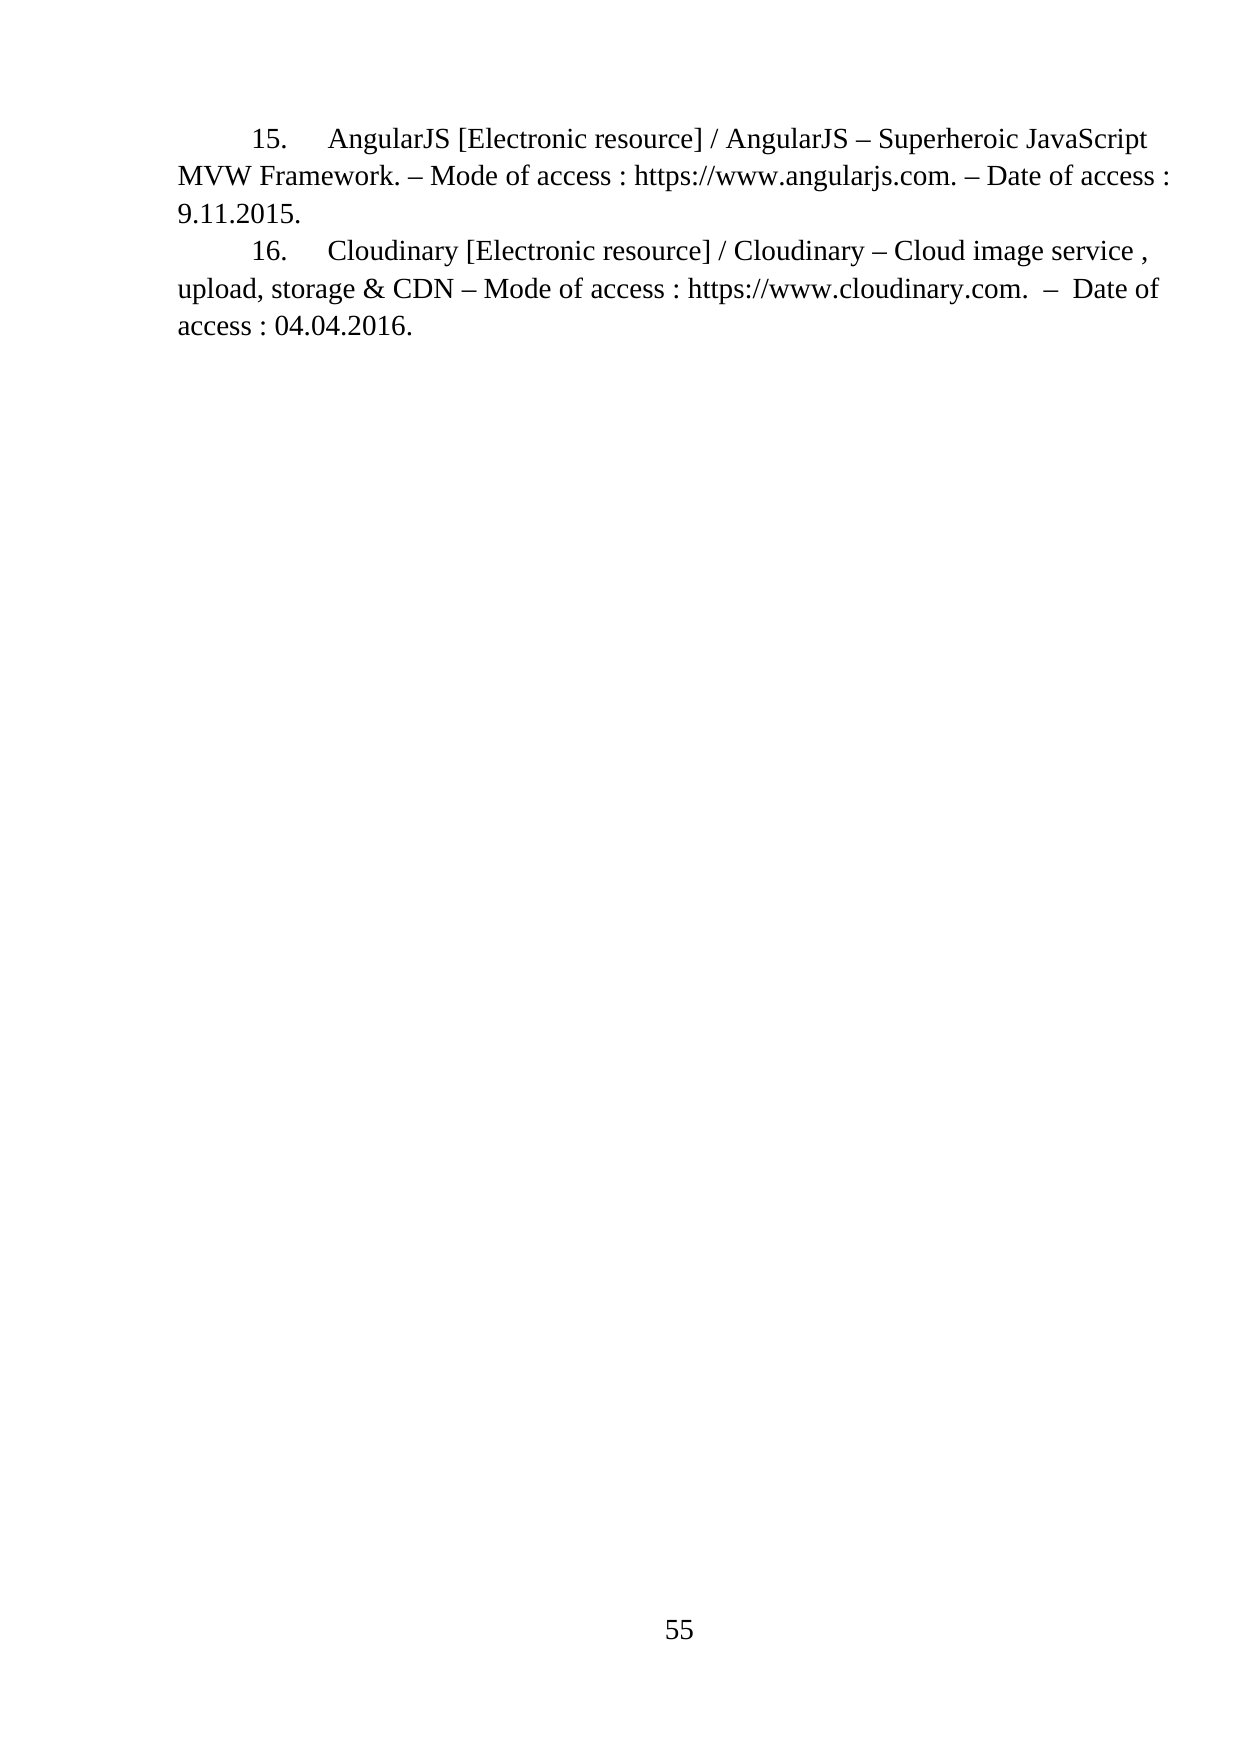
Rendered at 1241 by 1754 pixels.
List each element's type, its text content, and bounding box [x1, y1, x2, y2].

list AngularJS [Electronic resource] / AngularJS – Superheroic JavaScript MVW Framework. – Mode of access : https://www.angularjs.com. – Date of access : 9.11.2015. [177, 118, 1181, 231]
list Cloudinary [Electronic resource] / Cloudinary – Cloud image service , upload, storage & CDN – Mode of access : https://www.cloudinary.com. – Date of access : 04.04.2016. [177, 231, 1181, 343]
